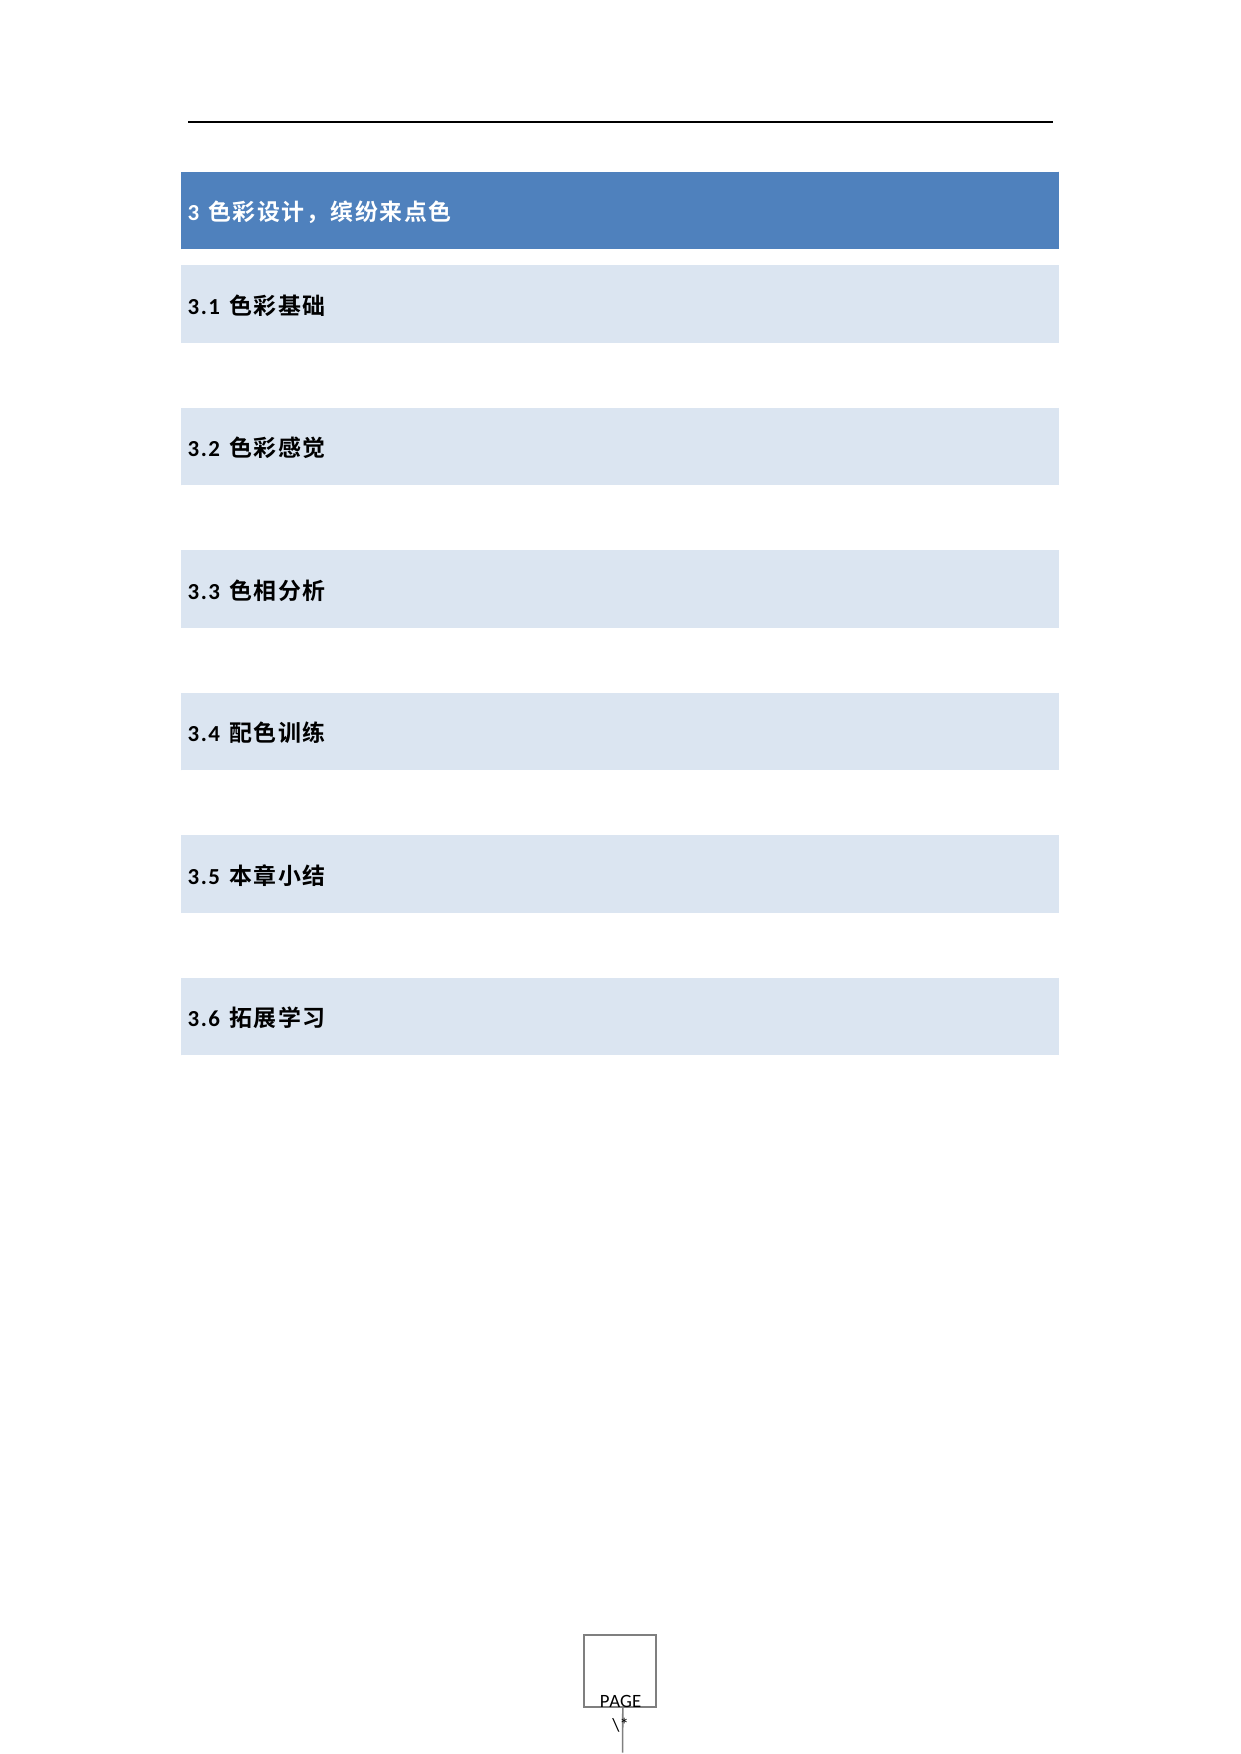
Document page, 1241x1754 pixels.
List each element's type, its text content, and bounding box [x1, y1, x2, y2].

subtitle 拓展学习 [188, 984, 1053, 1049]
subtitle 色彩设计，缤纷来点色 [188, 178, 1053, 243]
subtitle 色相分析 [188, 557, 1053, 622]
subtitle 色彩感觉 [188, 414, 1053, 479]
subtitle 配色训练 [188, 699, 1053, 764]
subtitle 色彩基础 [188, 272, 1053, 337]
subtitle 本章小结 [188, 842, 1053, 907]
